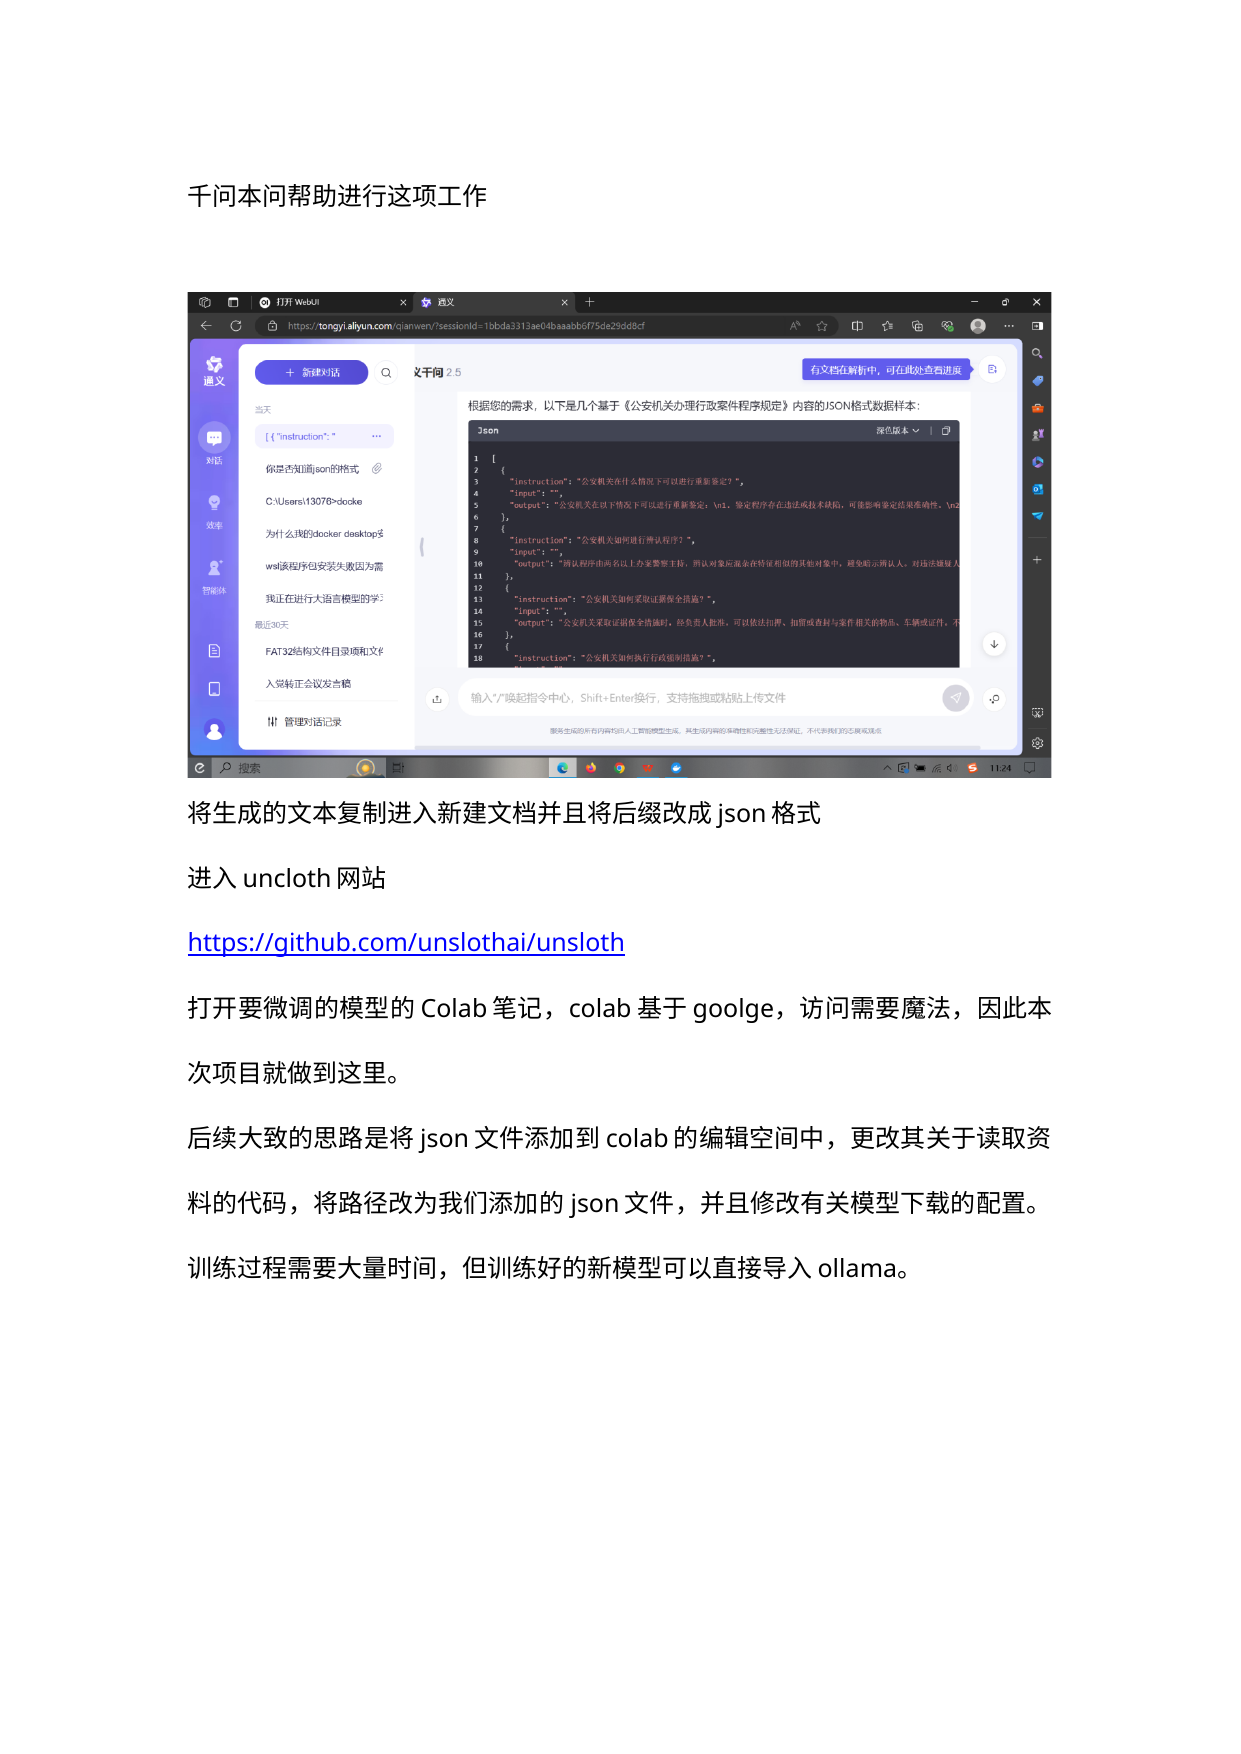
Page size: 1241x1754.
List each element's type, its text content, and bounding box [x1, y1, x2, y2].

picture [187, 292, 1052, 778]
text https://github.com/unslothai/unsloth [187, 909, 1053, 974]
text 后续大致的思路是将json文件添加到colab的编辑空间中，更改其关于读取资料的代码，将路径改为我们添加的json文件，并且修改有关模型下载的配置。训练过程需要大量时间，但训练好的新模型可以直接导入ollama。 [187, 1104, 1053, 1299]
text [187, 162, 1053, 227]
text 将生成的文本复制进入新建文档并且将后缀改成json格式 [187, 779, 1053, 844]
text 打开要微调的模型的Colab笔记，colab基于goolge，访问需要魔法，因此本次项目就做到这里。 [187, 974, 1053, 1104]
text 进入uncloth网站 [187, 844, 1053, 909]
